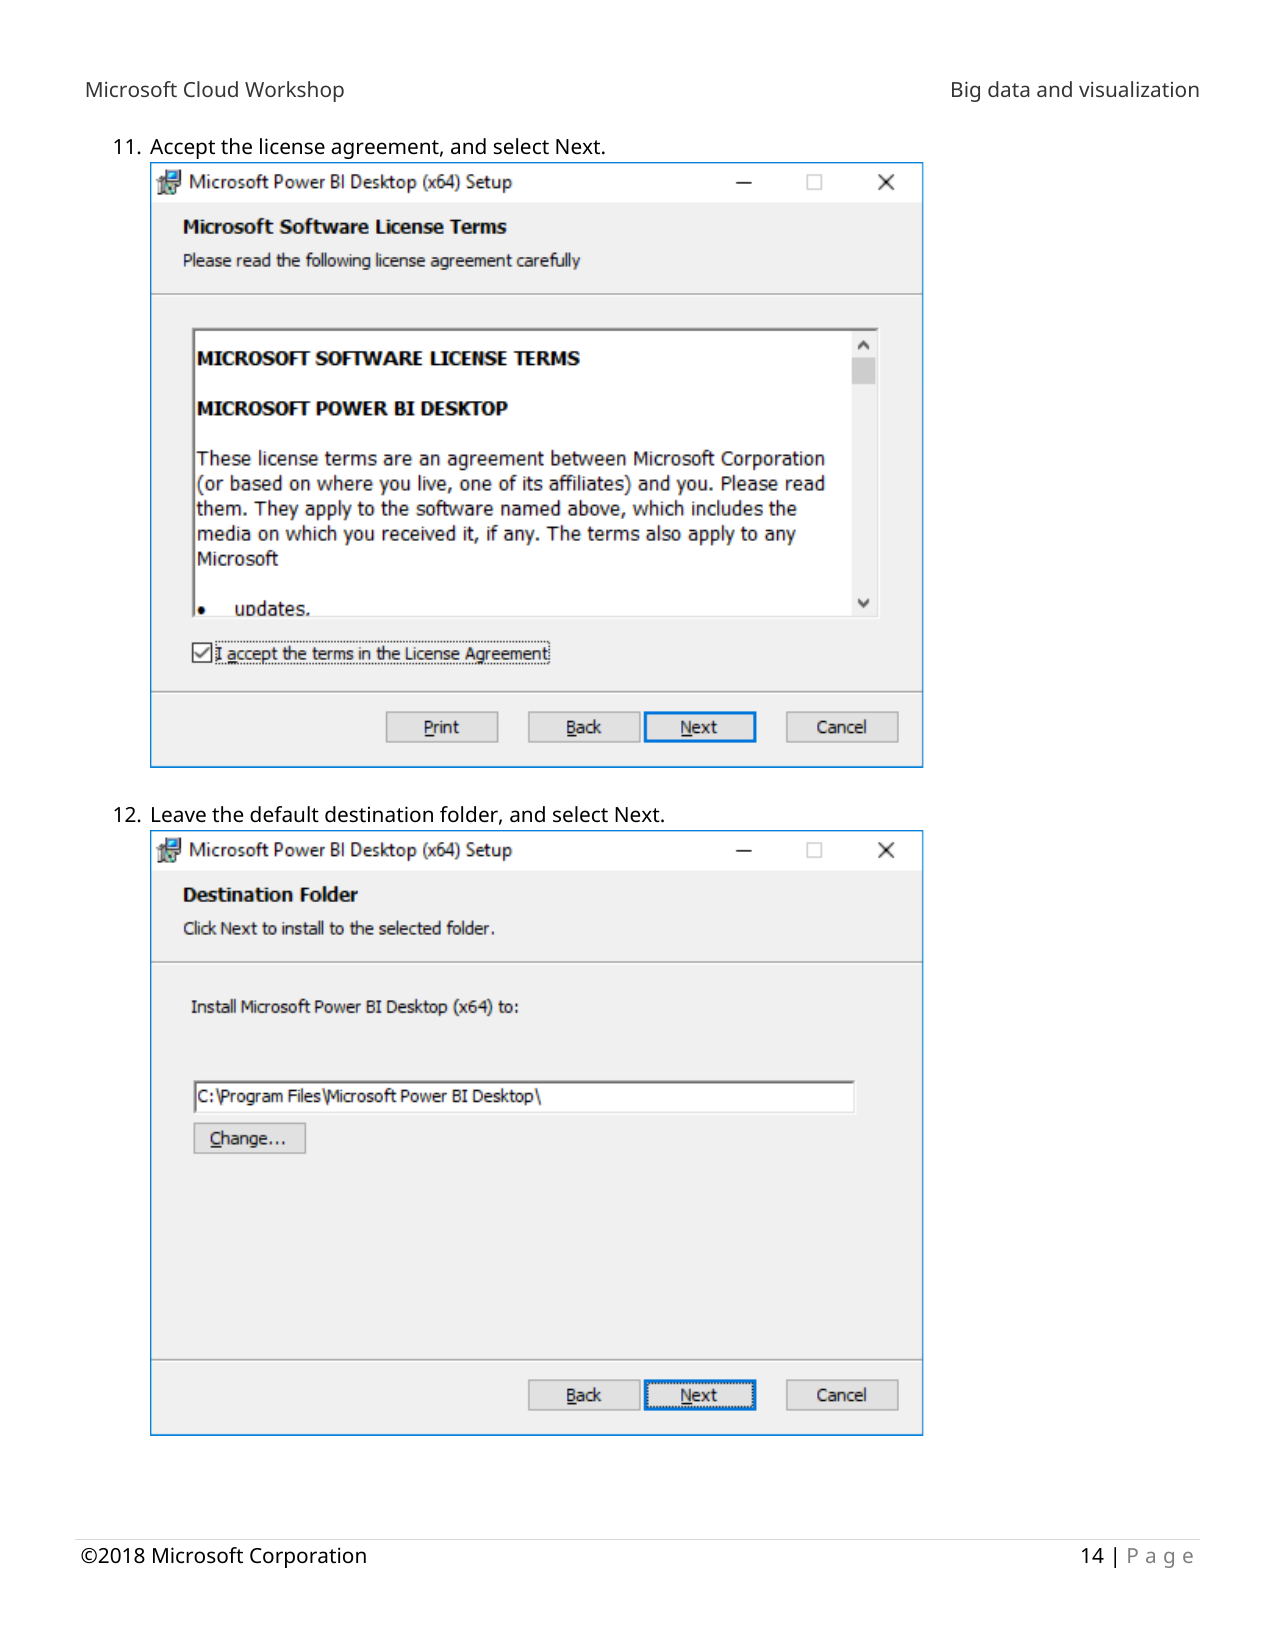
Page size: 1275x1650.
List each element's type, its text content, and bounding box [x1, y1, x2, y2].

picture [150, 162, 924, 768]
picture [150, 830, 924, 1436]
